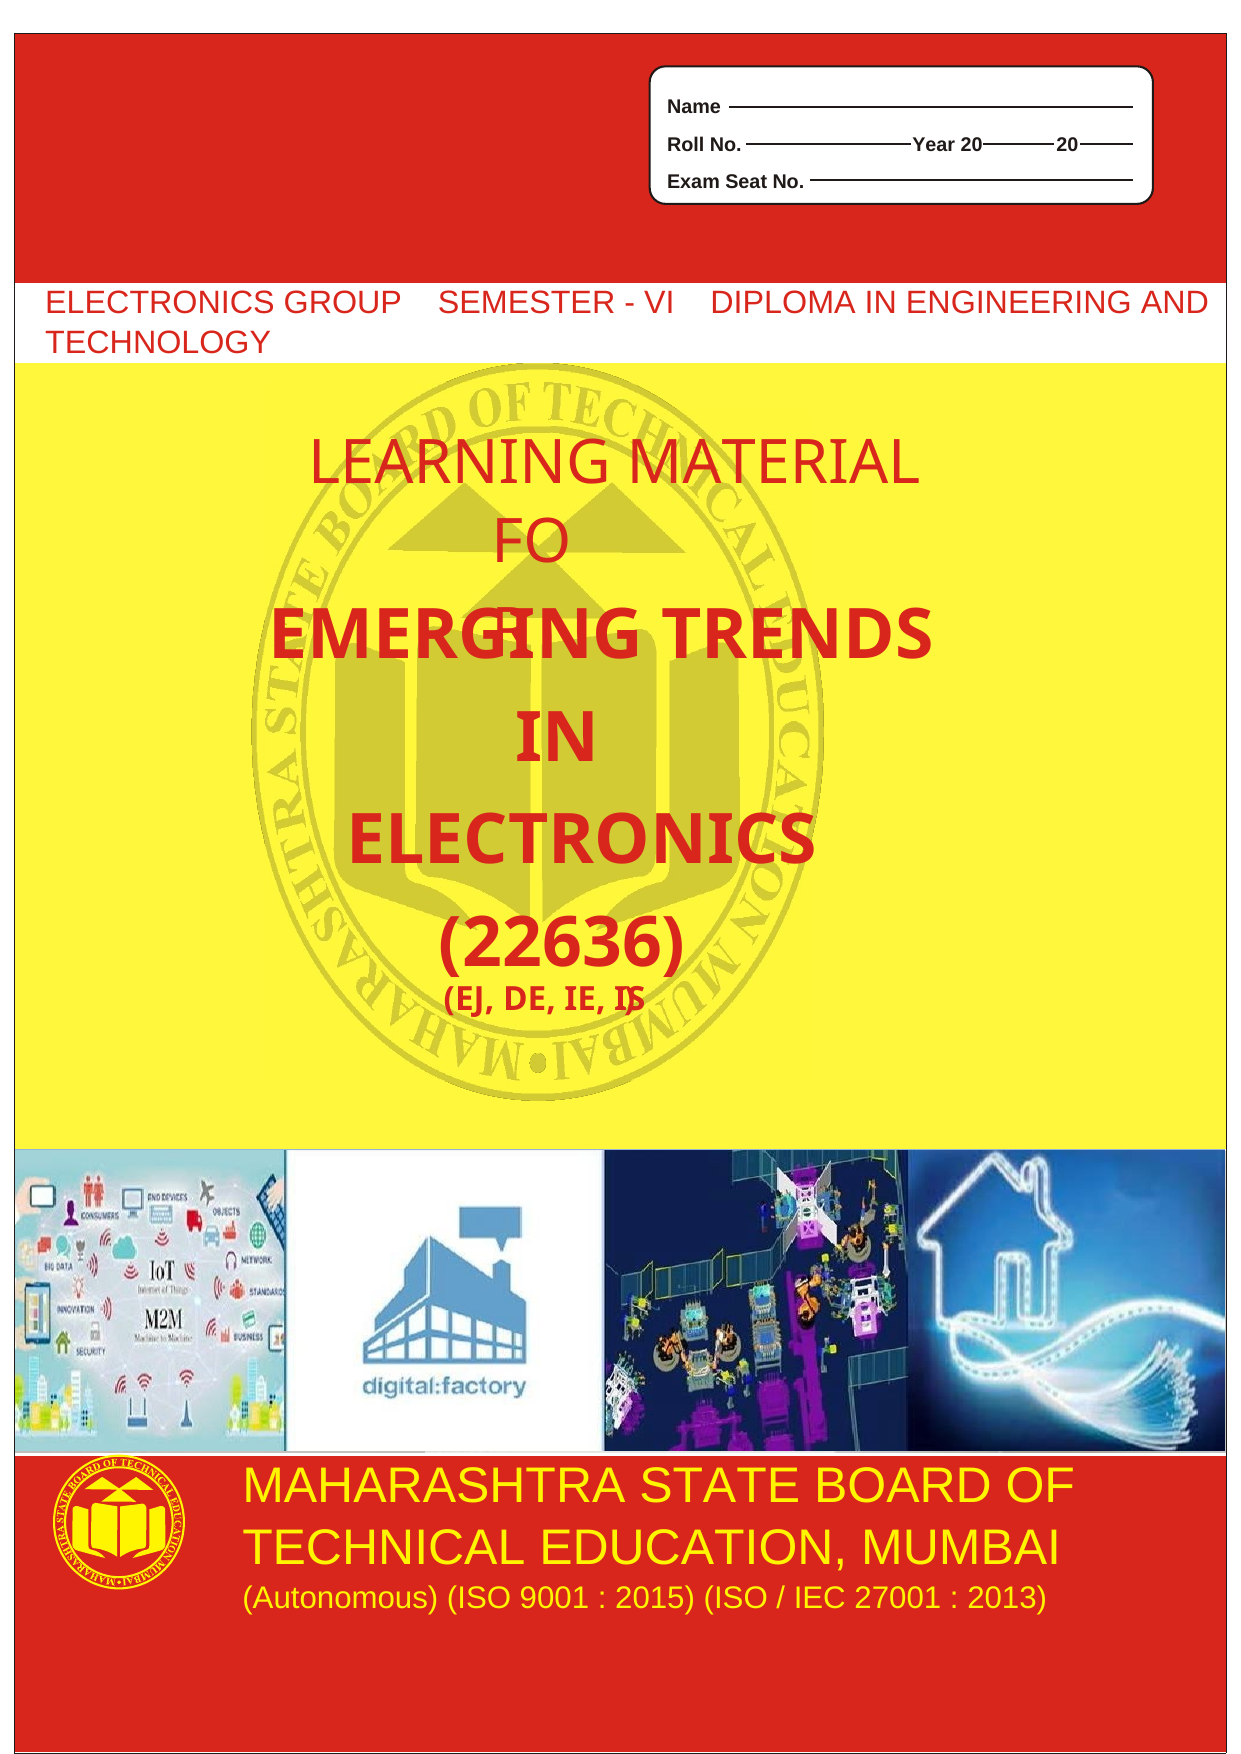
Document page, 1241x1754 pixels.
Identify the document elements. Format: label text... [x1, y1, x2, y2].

picture [14, 1149, 1226, 1453]
table_cell [15, 363, 1226, 1149]
table_cell MAHARASHTRA STATE BOARD OF TECHNICAL EDUCATION, MUMBAI (Autonomous) (ISO 9001 : 2015) (ISO / IEC 27001 : 2013) [15, 1456, 1226, 1752]
picture [800, 444, 817, 460]
table_header [15, 34, 1226, 283]
picture [251, 362, 824, 1101]
table_cell ELECTRONICS GROUP SEMESTER - VI DIPLOMA IN ENGINEERING AND TECHNOLOGY [15, 283, 1226, 363]
